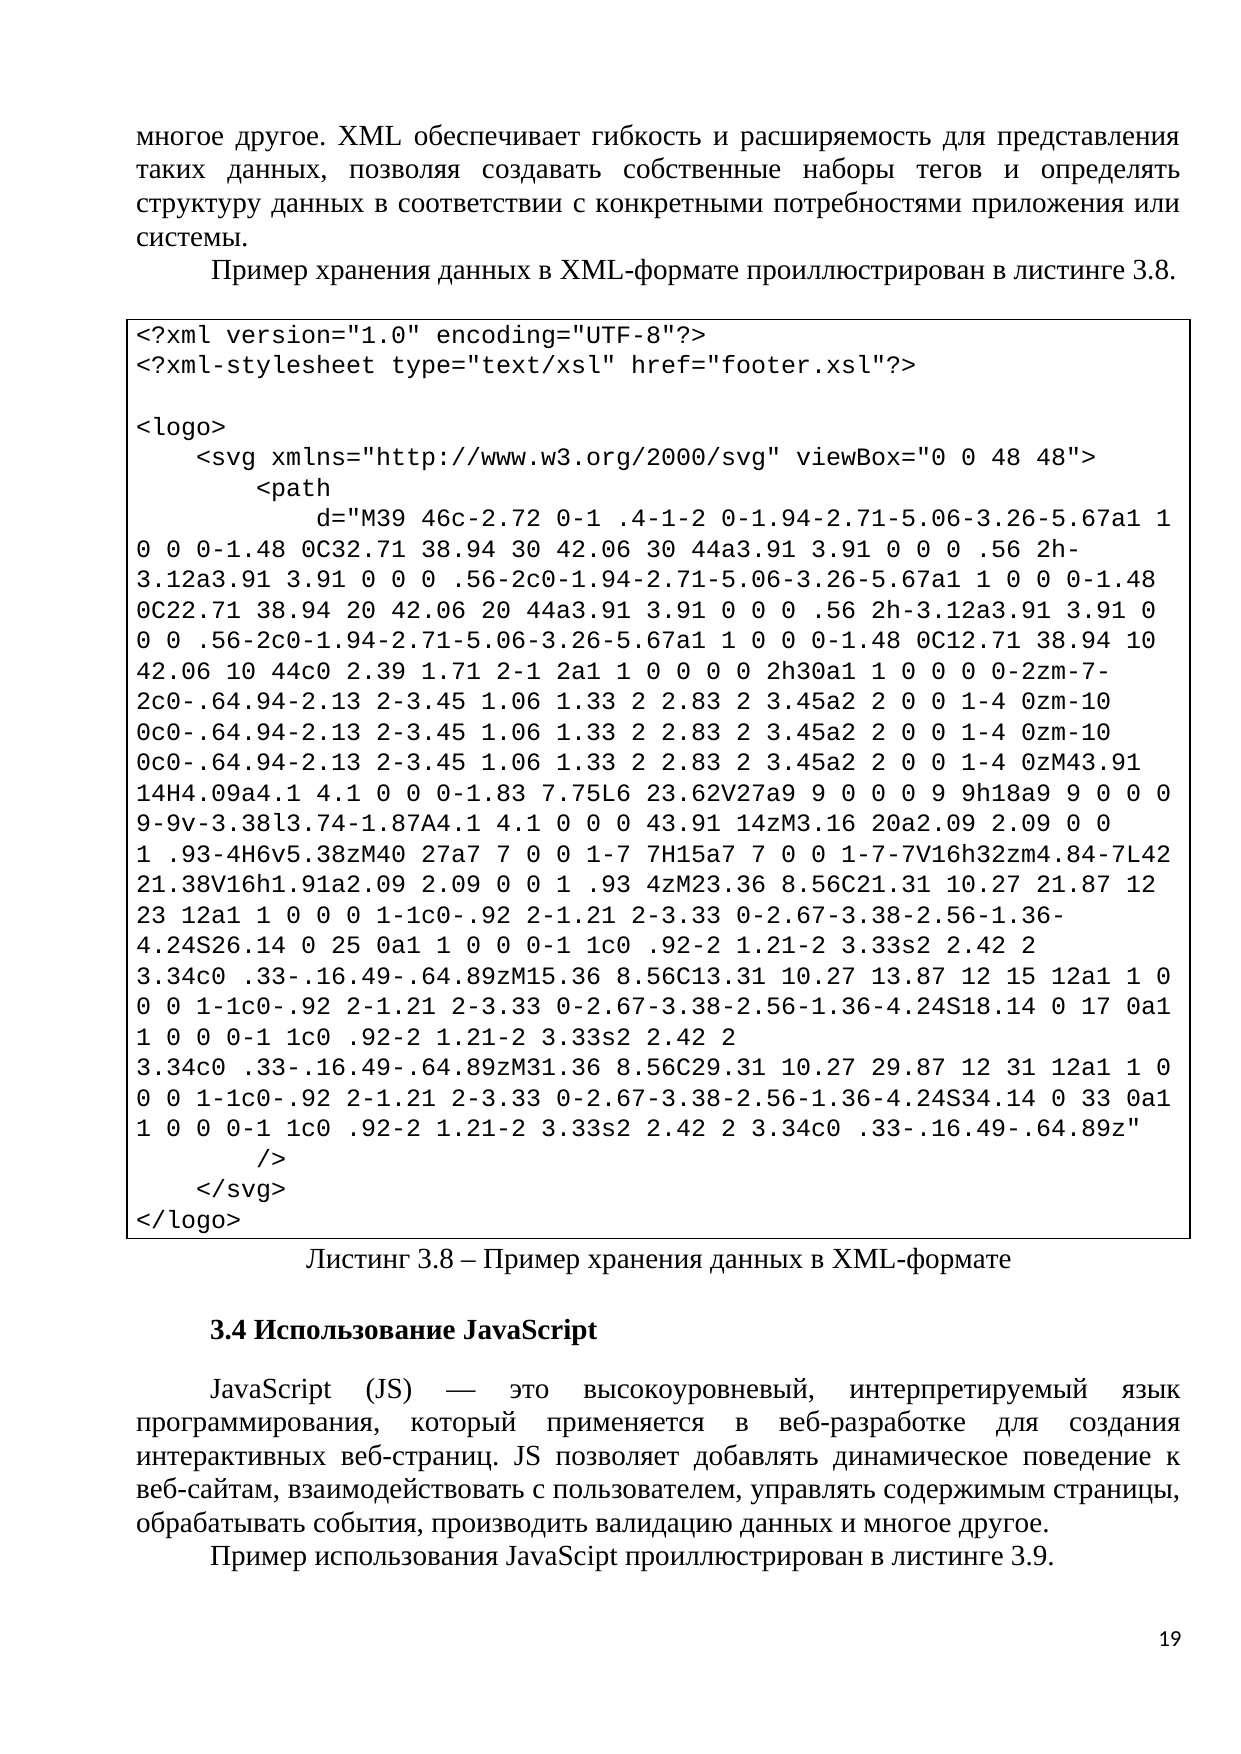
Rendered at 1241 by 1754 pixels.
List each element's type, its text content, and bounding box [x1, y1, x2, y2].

text 3.4 Использование JavaScript [136, 1312, 1181, 1346]
text /> [128, 1143, 1189, 1174]
text Пример хранения данных в XML-формате проиллюстрирован в листинге 3.8. [136, 252, 1181, 286]
text <?xml-stylesheet type="text/xsl" href="footer.xsl"?> [128, 350, 1189, 381]
text Пример использования JavaScipt проиллюстрирован в листинге 3.9. [136, 1538, 1181, 1572]
text <svg xmlns="http://www.w3.org/2000/svg" viewBox="0 0 48 48"> [128, 441, 1189, 472]
text </svg> [128, 1174, 1189, 1204]
text Листинг 3.8 – Пример хранения данных в XML-формате [136, 1241, 1181, 1275]
text </logo> [128, 1204, 1189, 1238]
text <?xml version="1.0" encoding="UTF-8"?> [128, 320, 1189, 350]
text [136, 118, 1181, 252]
text <path [128, 472, 1189, 502]
text JavaScript (JS) — это высокоуровневый, интерпретируемый язык программирования, который применяется в веб-разработке для создания интерактивных веб-страниц. JS позволяет добавлять динамическое поведение к веб-сайтам, взаимодействовать с пользователем, управлять содержимым страницы, обрабатывать события, производить валидацию данных и многое другое. [136, 1371, 1181, 1538]
text d="M39 46c-2.72 0-1 .4-1-2 0-1.94-2.71-5.06-3.26-5.67a1 1 0 0 0-1.48 0C32.71 38.94 30 42.06 30 44a3.91 3.91 0 0 0 .56 2h-3.12a3.91 3.91 0 0 0 .56-2c0-1.94-2.71-5.06-3.26-5.67a1 1 0 0 0-1.48 0C22.71 38.94 20 42.06 20 44a3.91 3.91 0 0 0 .56 2h-3.12a3.91 3.91 0 0 0 .56-2c0-1.94-2.71-5.06-3.26-5.67a1 1 0 0 0-1.48 0C12.71 38.94 10 42.06 10 44c0 2.39 1.71 2-1 2a1 1 0 0 0 0 2h30a1 1 0 0 0 0-2zm-7-2c0-.64.94-2.13 2-3.45 1.06 1.33 2 2.83 2 3.45a2 2 0 0 1-4 0zm-10 0c0-.64.94-2.13 2-3.45 1.06 1.33 2 2.83 2 3.45a2 2 0 0 1-4 0zm-10 0c0-.64.94-2.13 2-3.45 1.06 1.33 2 2.83 2 3.45a2 2 0 0 1-4 0zM43.91 14H4.09a4.1 4.1 0 0 0-1.83 7.75L6 23.62V27a9 9 0 0 0 9 9h18a9 9 0 0 0 9-9v-3.38l3.74-1.87A4.1 4.1 0 0 0 43.91 14zM3.16 20a2.09 2.09 0 0 1 .93-4H6v5.38zM40 27a7 7 0 0 1-7 7H15a7 7 0 0 1-7-7V16h32zm4.84-7L42 21.38V16h1.91a2.09 2.09 0 0 1 .93 4zM23.36 8.56C21.31 10.27 21.87 12 23 12a1 1 0 0 0 1-1c0-.92 2-1.21 2-3.33 0-2.67-3.38-2.56-1.36-4.24S26.14 0 25 0a1 1 0 0 0-1 1c0 .92-2 1.21-2 3.33s2 2.42 2 3.34c0 .33-.16.49-.64.89zM15.36 8.56C13.31 10.27 13.87 12 15 12a1 1 0 0 0 1-1c0-.92 2-1.21 2-3.33 0-2.67-3.38-2.56-1.36-4.24S18.14 0 17 0a1 1 0 0 0-1 1c0 .92-2 1.21-2 3.33s2 2.42 2 3.34c0 .33-.16.49-.64.89zM31.36 8.56C29.31 10.27 29.87 12 31 12a1 1 0 0 0 1-1c0-.92 2-1.21 2-3.33 0-2.67-3.38-2.56-1.36-4.24S34.14 0 33 0a1 1 0 0 0-1 1c0 .92-2 1.21-2 3.33s2 2.42 2 3.34c0 .33-.16.49-.64.89z" [128, 502, 1189, 1143]
text <logo> [128, 411, 1189, 441]
